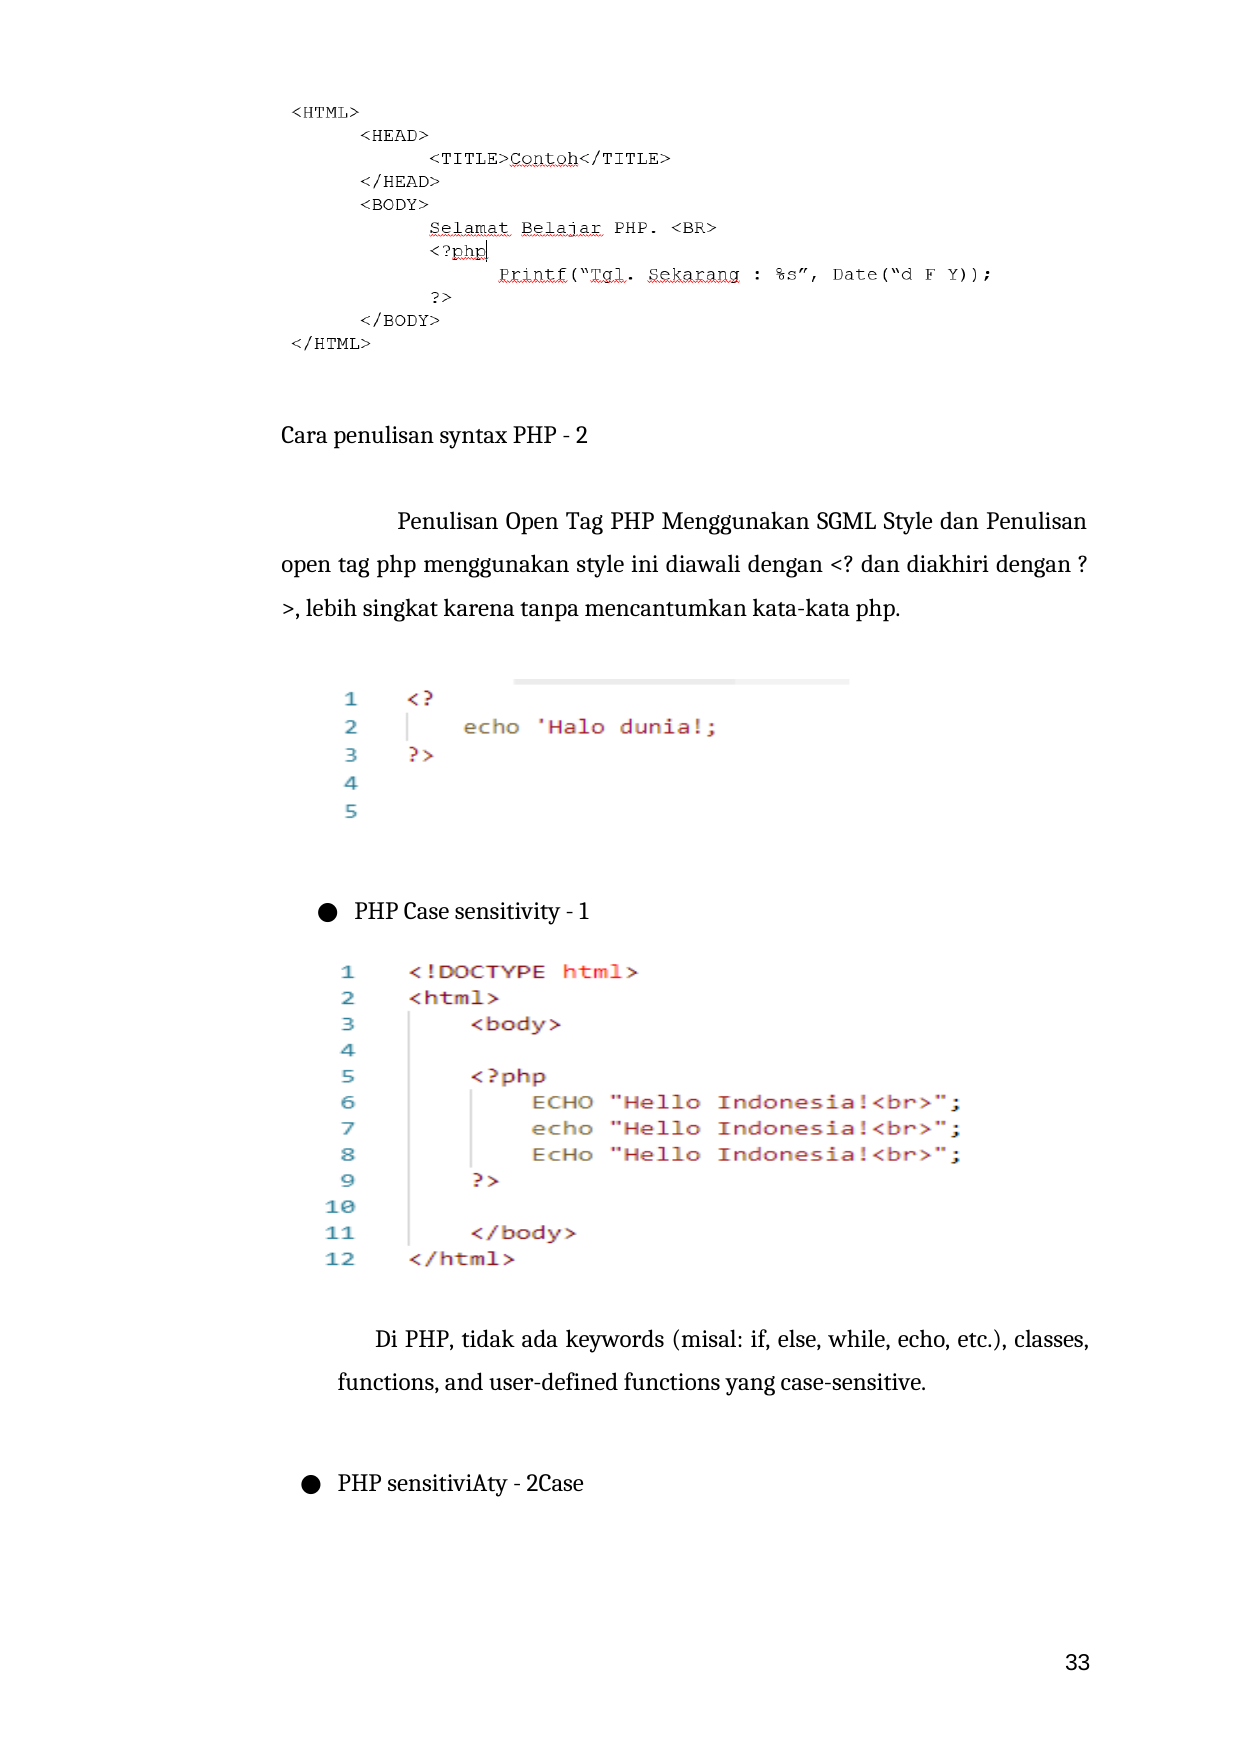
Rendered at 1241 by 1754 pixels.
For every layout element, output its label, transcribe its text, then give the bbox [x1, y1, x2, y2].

picture [316, 959, 1008, 1268]
text Di PHP, tidak ada keywords (misal: if, else, while, echo, etc.), classes, functions, and user-defined functions yang case-sensitive. [337, 1325, 1090, 1397]
picture [281, 103, 1022, 365]
text Cara penulisan syntax PHP - 2 [281, 421, 1090, 450]
list PHP sensitiviAty - 2Case [300, 1454, 1090, 1506]
text Penulisan Open Tag PHP Menggunakan SGML Style dan Penulisan open tag php menggunakan style ini diawali dengan <? dan diakhiri dengan ?>, lebih singkat karena tanpa mencantumkan kata-kata php. [281, 507, 1090, 622]
list PHP Case sensitivity - 1 [317, 883, 1090, 934]
picture [316, 679, 850, 827]
